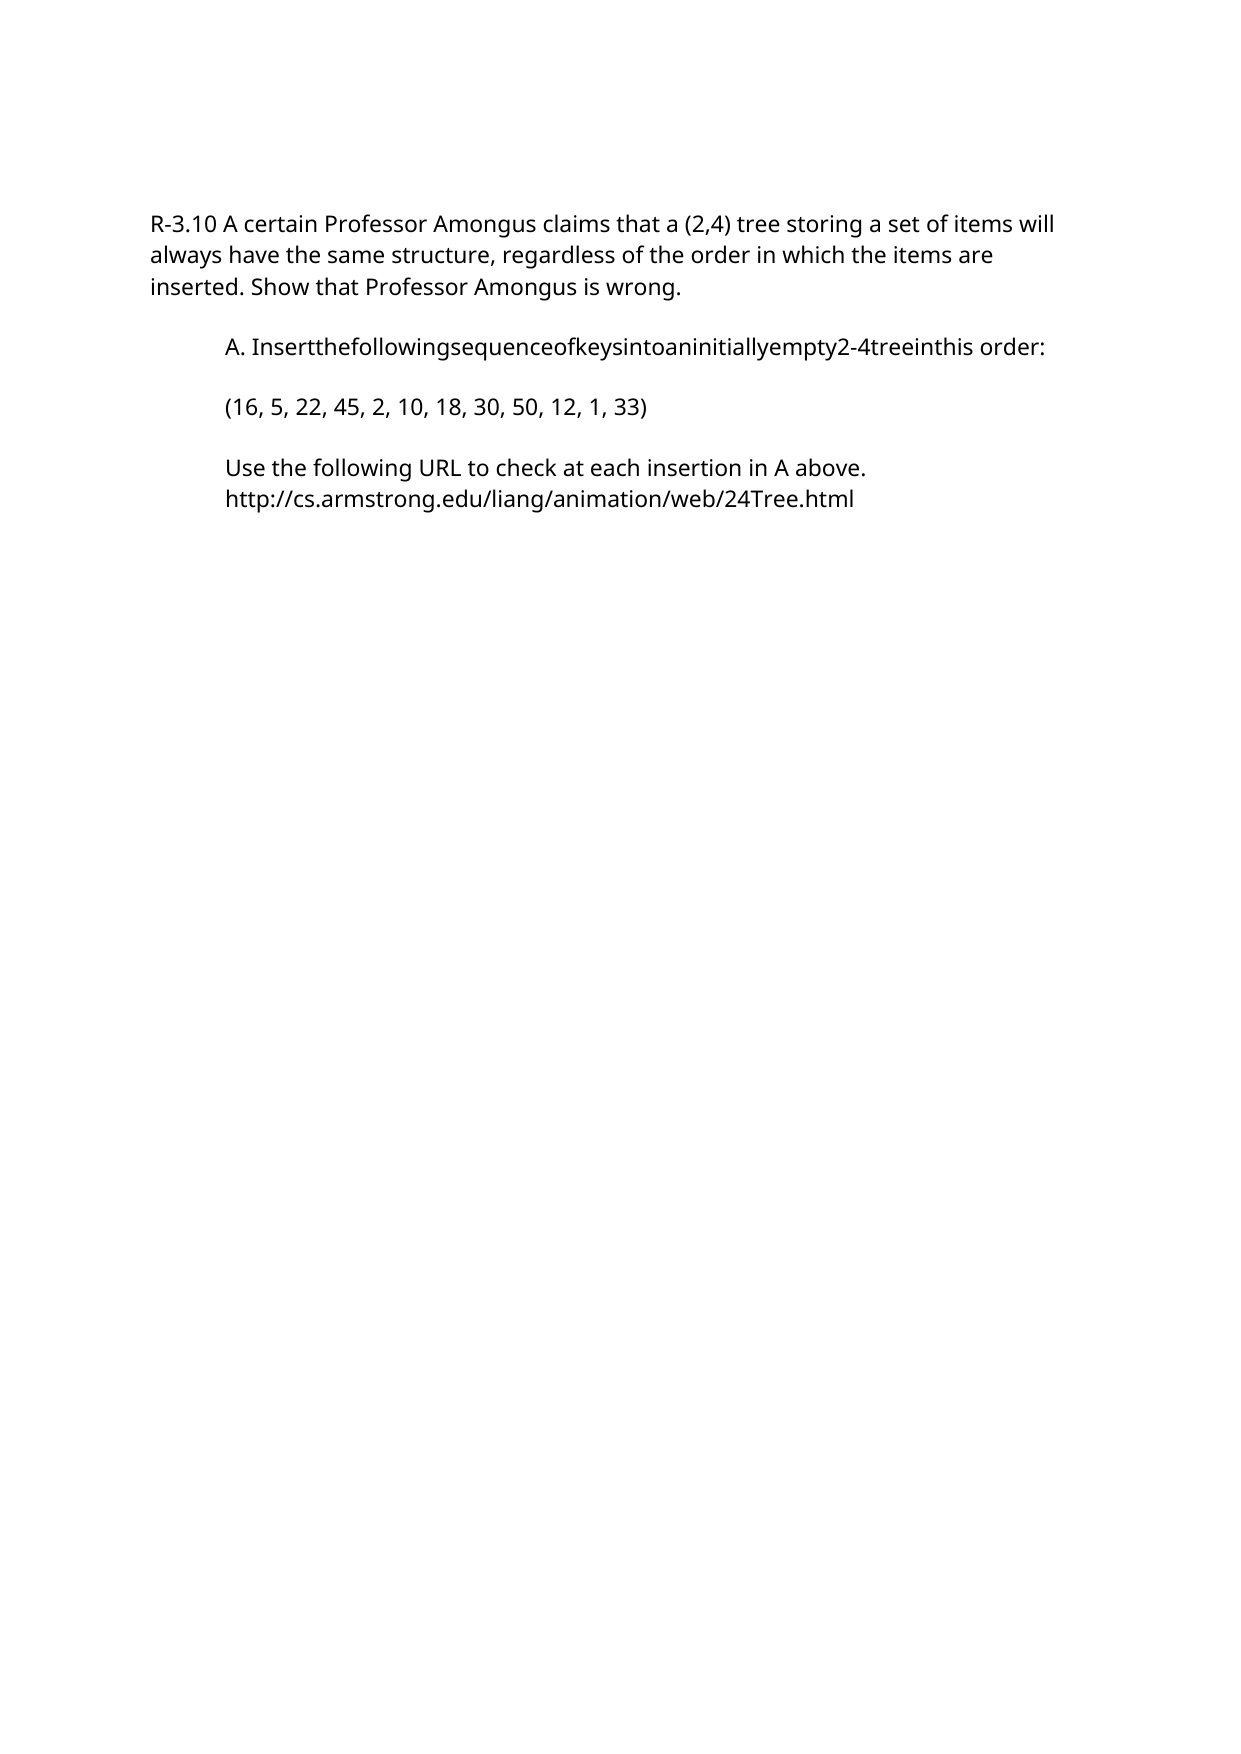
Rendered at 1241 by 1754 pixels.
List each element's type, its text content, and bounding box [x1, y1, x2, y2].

text (16, 5, 22, 45, 2, 10, 18, 30, 50, 12, 1, 33) [225, 391, 1090, 422]
text A. Insertthefollowingsequenceofkeysintoaninitiallyempty2-4treeinthis order: [225, 331, 1090, 362]
text R-3.10 A certain Professor Amongus claims that a (2,4) tree storing a set of items will always have the same structure, regardless of the order in which the items are inserted. Show that Professor Amongus is wrong. [150, 208, 1090, 302]
text Use the following URL to check at each insertion in A above. http://cs.armstrong.edu/liang/animation/web/24Tree.html [225, 452, 1090, 514]
